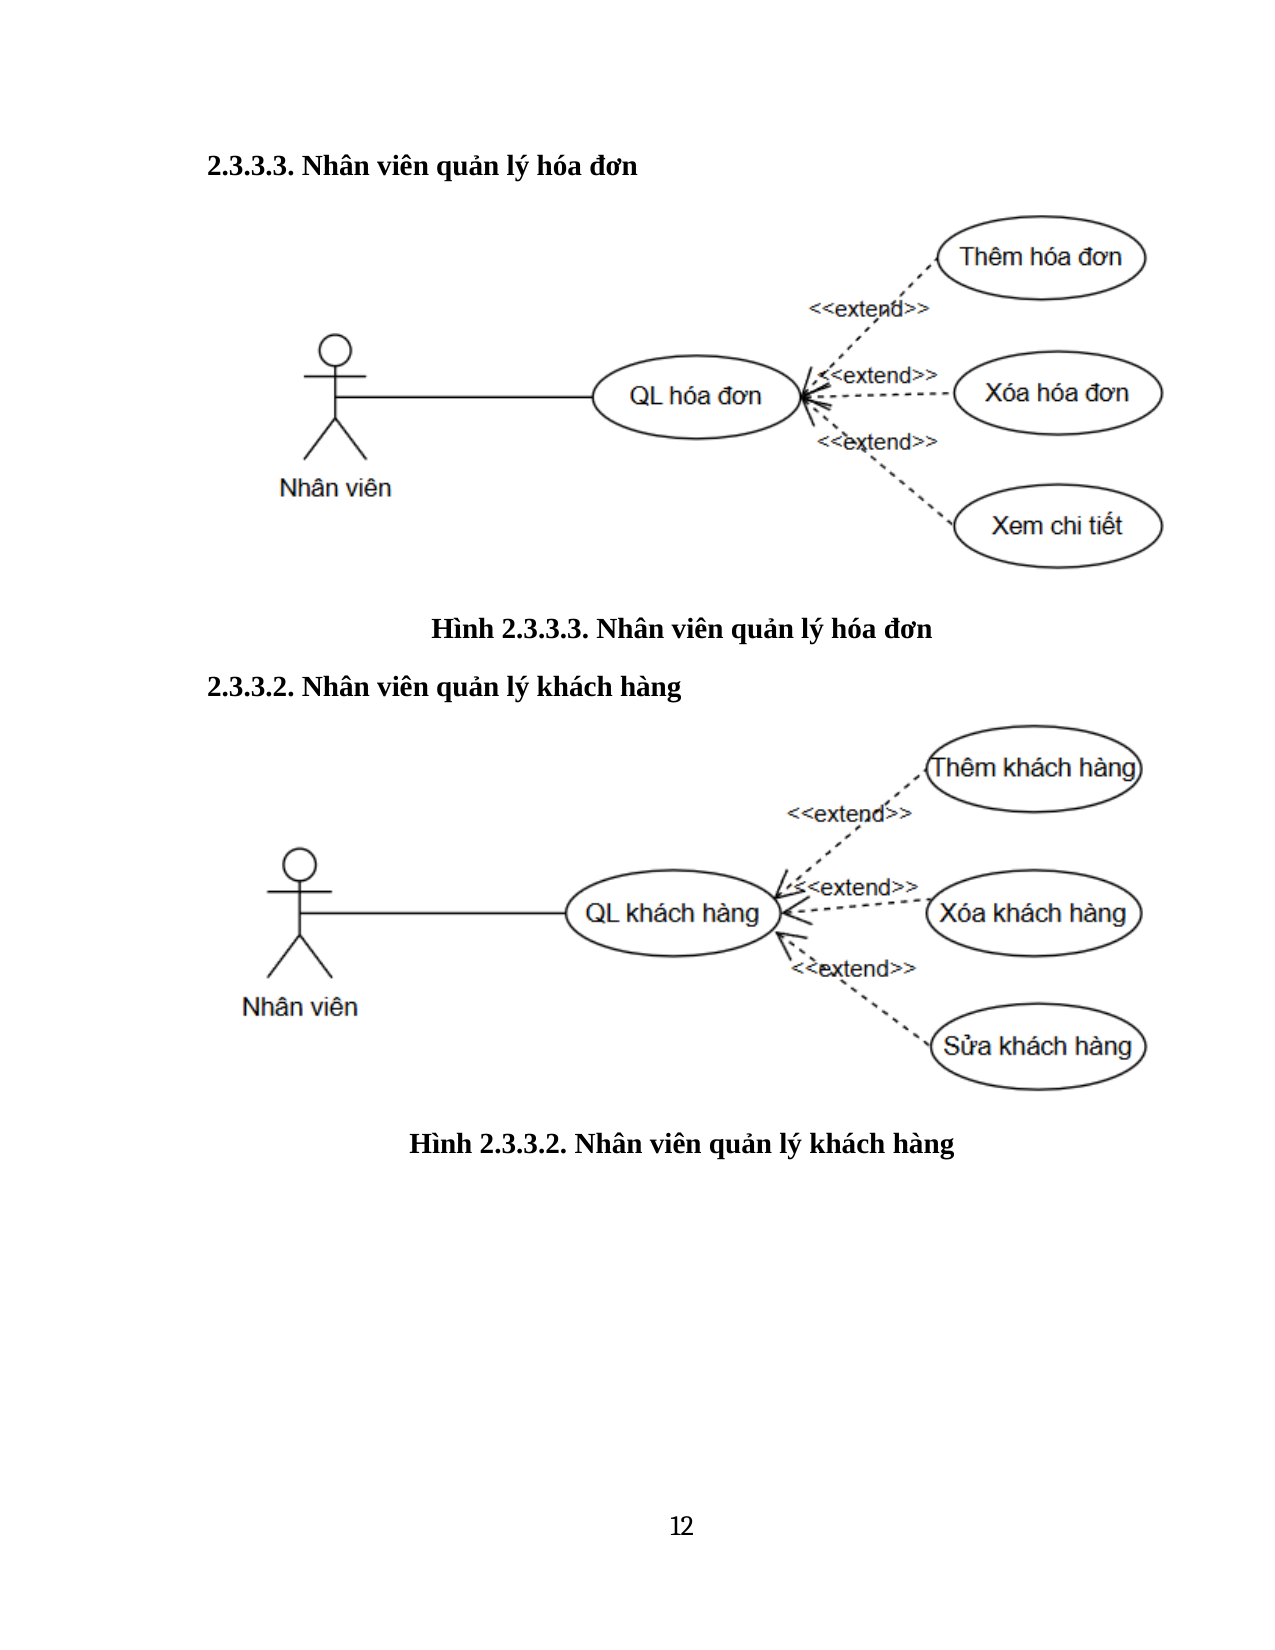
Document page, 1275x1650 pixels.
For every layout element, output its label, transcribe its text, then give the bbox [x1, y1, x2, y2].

subtitle 2.3.3.2. Nhân viên quản lý khách hàng [207, 669, 1157, 703]
picture [206, 712, 1182, 1110]
subtitle 2.3.3.3. Nhân viên quản lý hóa đơn [207, 148, 1157, 181]
text Hình 2.3.3.2. Nhân viên quản lý khách hàng [207, 1126, 1157, 1159]
text Hình 2.3.3.3. Nhân viên quản lý hóa đơn [207, 611, 1157, 644]
picture [206, 202, 1182, 595]
